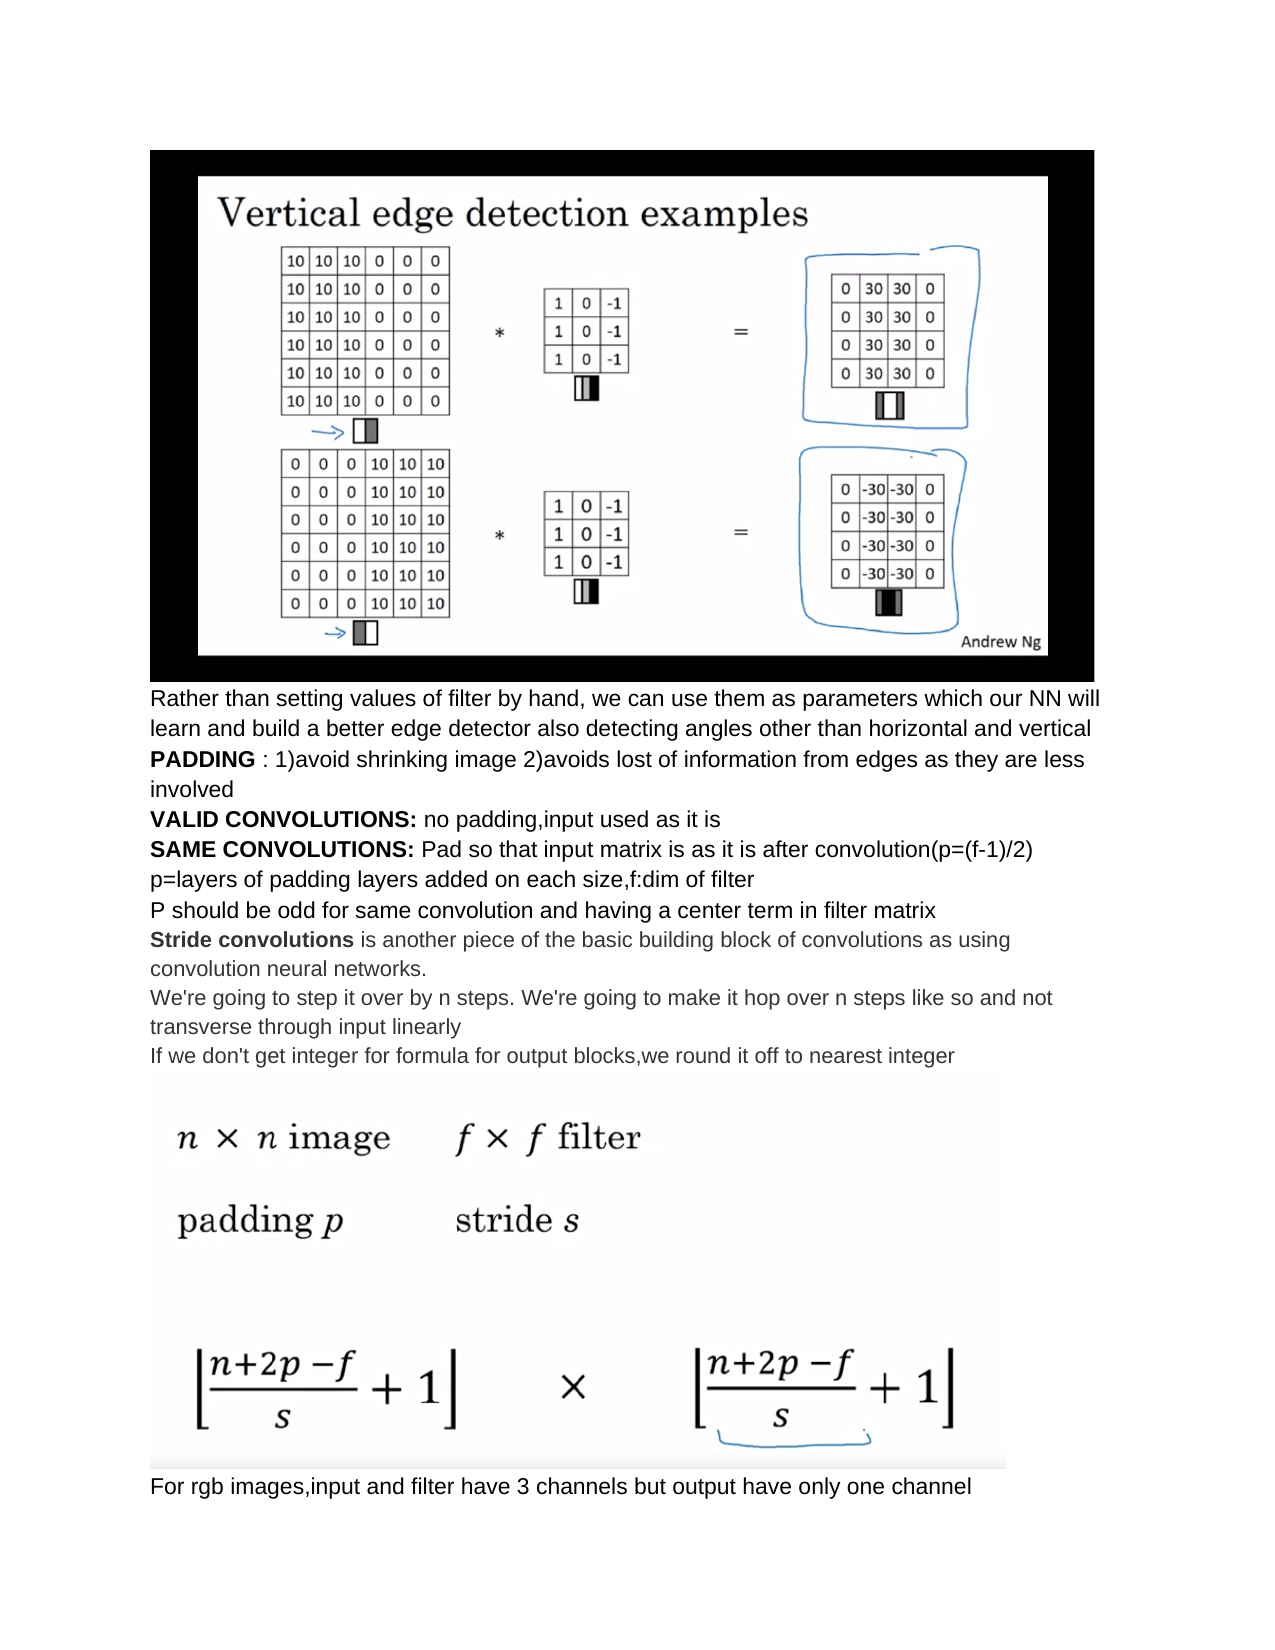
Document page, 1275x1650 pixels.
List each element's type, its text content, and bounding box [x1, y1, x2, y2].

text SAME CONVOLUTIONS: Pad so that input matrix is as it is after convolution(p=(f-1)/2) [150, 836, 1125, 863]
text If we don't get integer for formula for output blocks,we round it off to nearest integer [150, 1043, 1125, 1068]
text p=layers of padding layers added on each size,f:dim of filter [150, 866, 1125, 893]
text Rather than setting values of filter by hand, we can use them as parameters which our NN will learn and build a better edge detector also detecting angles other than horizontal and vertical [150, 685, 1125, 742]
text We're going to step it over by n steps. We're going to make it hop over n steps like so and not transverse through input linearly [150, 985, 1125, 1039]
picture [150, 150, 1095, 682]
text P should be odd for same convolution and having a center term in filter matrix [150, 897, 1125, 923]
text For rgb images,input and filter have 3 channels but output have only one channel [150, 1473, 1125, 1499]
text Stride convolutions is another piece of the basic building block of convolutions as using convolution neural networks. [150, 927, 1125, 981]
picture [150, 1071, 1007, 1469]
text VALID CONVOLUTIONS: no padding,input used as it is [150, 806, 1125, 832]
text PADDING : 1)avoid shrinking image 2)avoids lost of information from edges as they are less involved [150, 746, 1125, 802]
